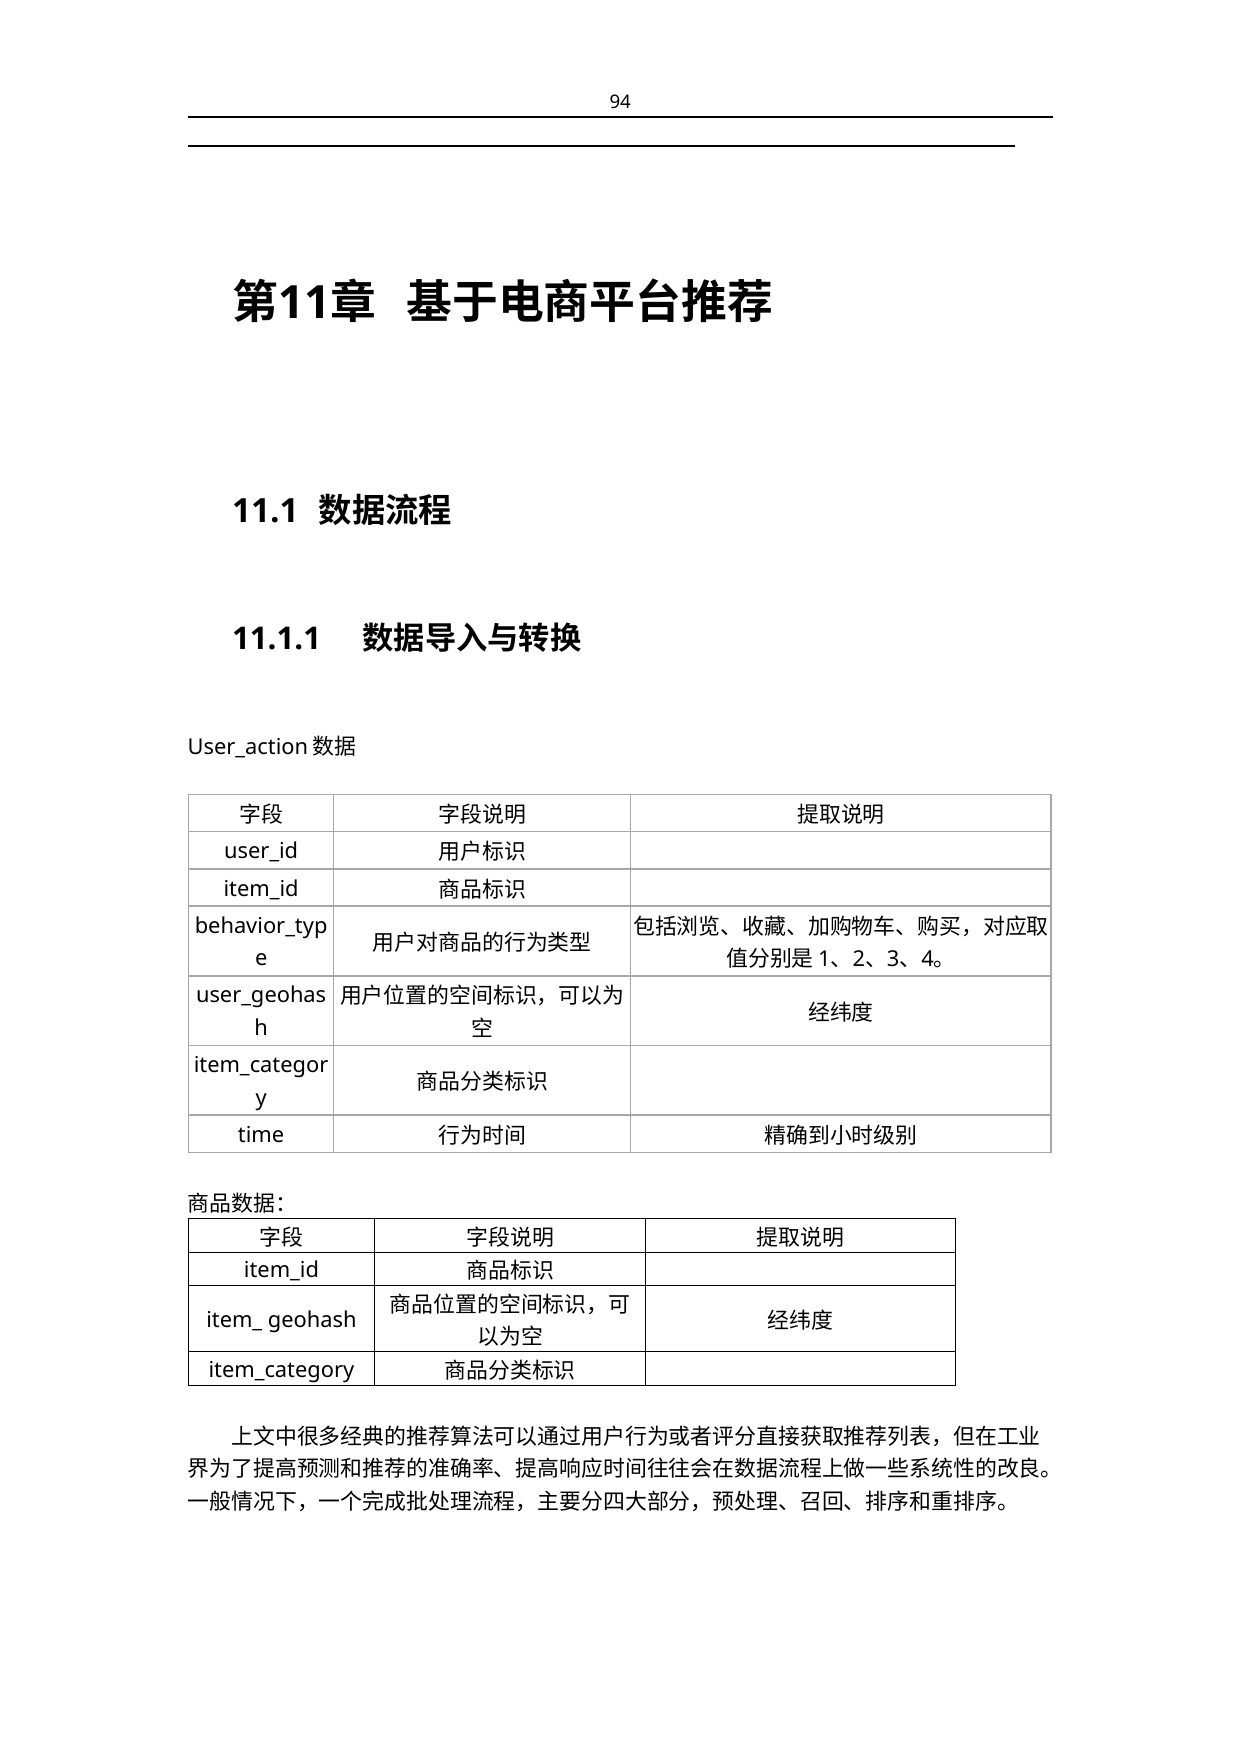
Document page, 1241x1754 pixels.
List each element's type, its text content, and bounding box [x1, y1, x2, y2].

table_cell item_id [189, 870, 333, 905]
table_cell [631, 1046, 1050, 1114]
table_cell [646, 1253, 955, 1285]
subtitle 数据导入与转换 [232, 603, 1053, 668]
table_cell 精确到小时级别 [631, 1116, 1050, 1151]
table_cell item_id [189, 1253, 374, 1285]
table_cell 经纬度 [646, 1286, 955, 1351]
table_cell 商品标识 [334, 870, 630, 905]
table_cell 用户对商品的行为类型 [334, 907, 630, 975]
table_cell 商品分类标识 [334, 1046, 630, 1114]
table_cell behavior_type [189, 907, 333, 975]
table_cell time [189, 1116, 333, 1151]
table_cell 行为时间 [334, 1116, 630, 1151]
table_cell item_ geohash [189, 1286, 374, 1351]
table_header 字段说明 [375, 1219, 645, 1252]
table_cell 商品标识 [375, 1253, 645, 1285]
table_cell 商品分类标识 [375, 1352, 645, 1385]
table_cell 用户位置的空间标识，可以为空 [334, 977, 630, 1044]
text 商品数据： [187, 1186, 1053, 1218]
text 上文中很多经典的推荐算法可以通过用户行为或者评分直接获取推荐列表，但在工业界为了提高预测和推荐的准确率、提高响应时间往往会在数据流程上做一些系统性的改良。一般情况下，一个完成批处理流程，主要分四大部分，预处理、召回、排序和重排序。 [187, 1418, 1053, 1516]
subtitle 基于电商平台推荐 [232, 250, 1053, 348]
table_cell [631, 832, 1050, 868]
table_cell user_id [189, 832, 333, 868]
table_cell user_geohash [189, 977, 333, 1044]
table_cell [646, 1352, 955, 1385]
table_header 提取说明 [646, 1219, 955, 1252]
table_cell item_category [189, 1352, 374, 1385]
table_cell 用户标识 [334, 832, 630, 868]
table_header 字段 [189, 1219, 374, 1252]
table_cell 商品位置的空间标识，可以为空 [375, 1286, 645, 1351]
table_cell [631, 870, 1050, 905]
subtitle 数据流程 [232, 476, 1053, 541]
table_cell 经纬度 [631, 977, 1050, 1044]
table_header 提取说明 [631, 795, 1050, 831]
table_cell item_category [189, 1046, 333, 1114]
text User_action数据 [187, 729, 1053, 761]
table_cell 包括浏览、收藏、加购物车、购买，对应取值分别是1、2、3、4。 [631, 907, 1050, 975]
table_header 字段 [189, 795, 333, 831]
table_header 字段说明 [334, 795, 630, 831]
